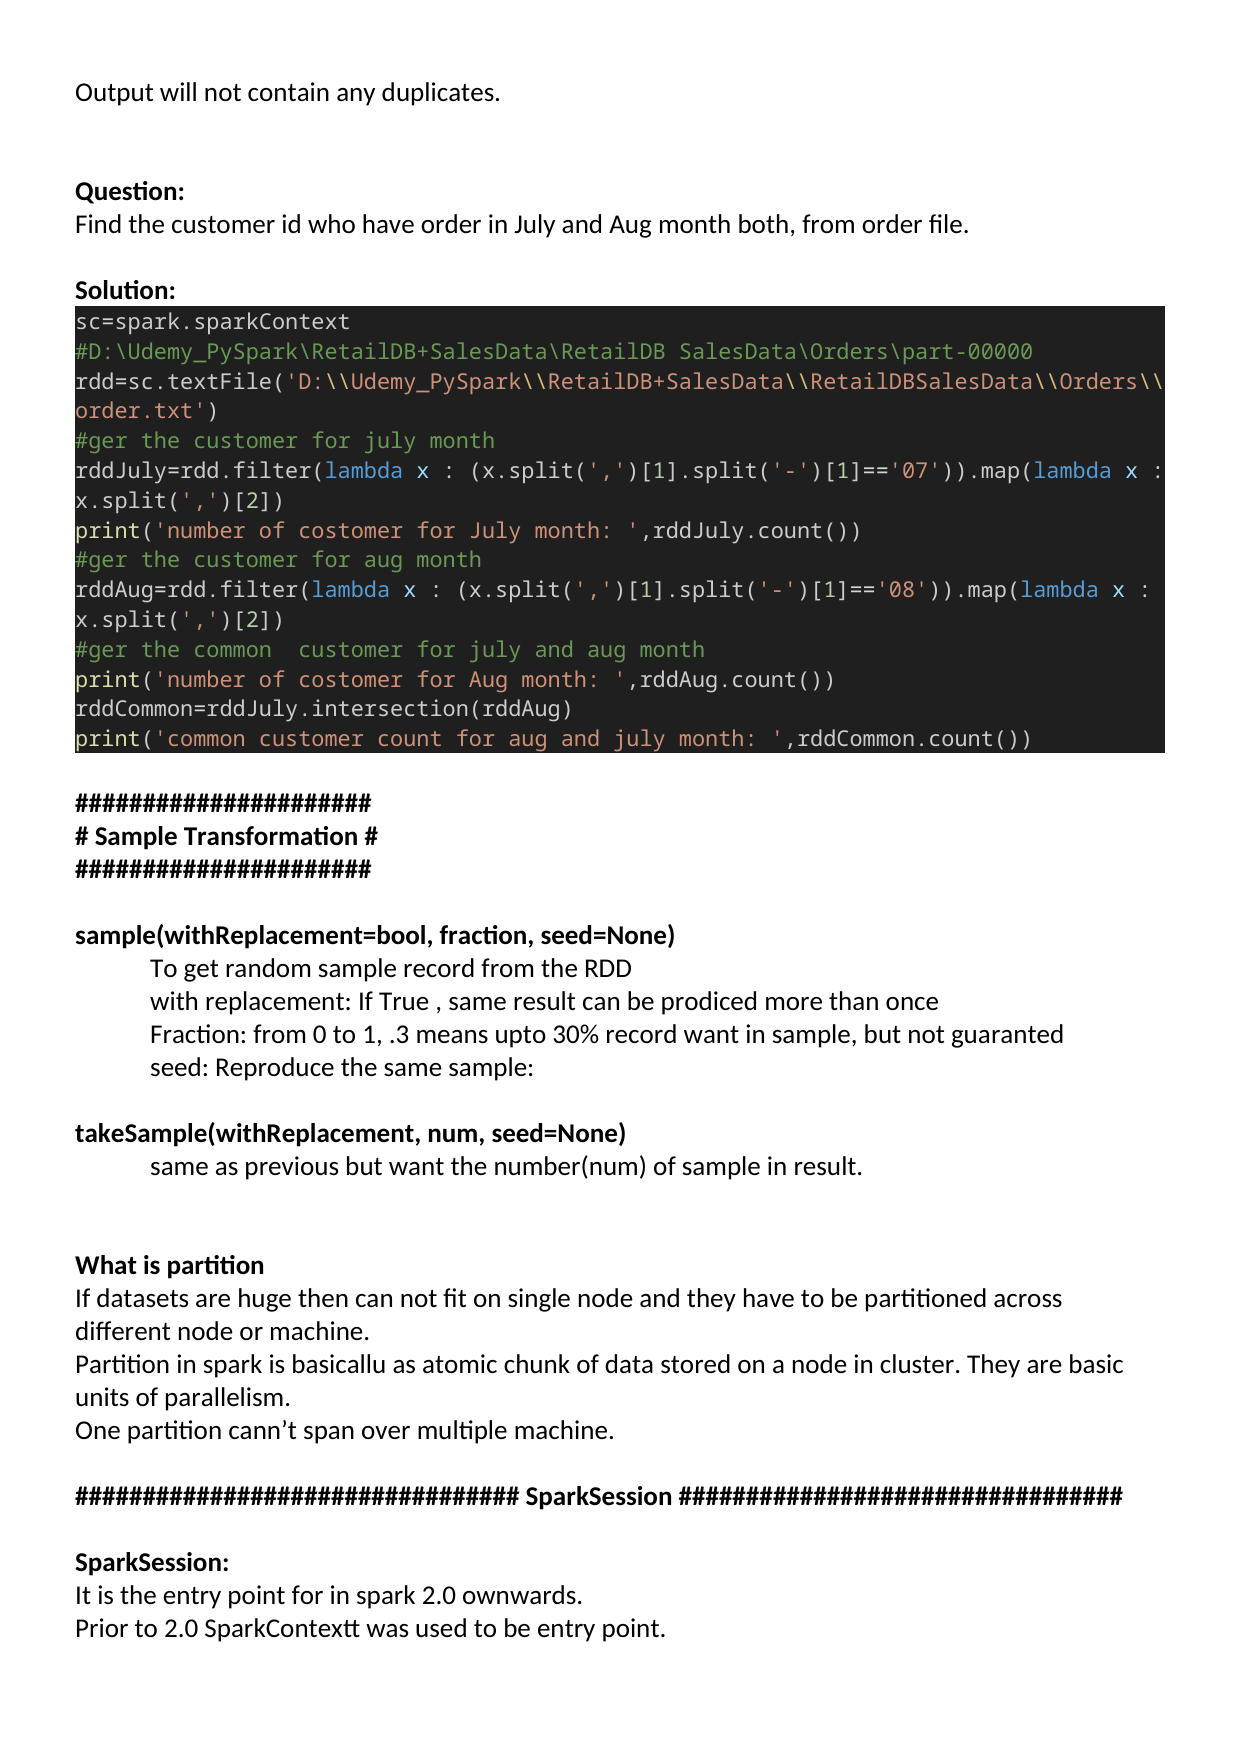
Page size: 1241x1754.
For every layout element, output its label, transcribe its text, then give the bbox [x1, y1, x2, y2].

text print('number of costomer for July month: ',rddJuly.count()) [75, 515, 1165, 544]
text #ger the customer for july month [75, 425, 1165, 455]
text rdd=sc.textFile('D:\\Udemy_PySpark\\RetailDB+SalesData\\RetailDBSalesData\\Orders\\order.txt') [75, 366, 1165, 425]
text #D:\Udemy_PySpark\RetailDB+SalesData\RetailDB SalesData\Orders\part-00000 [75, 336, 1165, 366]
text ###################### [75, 786, 1165, 819]
text SparkSession: [75, 1546, 1165, 1578]
text #ger the customer for aug month [75, 544, 1165, 574]
text print('number of costomer for Aug month: ',rddAug.count()) [75, 664, 1165, 693]
text sc=spark.sparkContext [75, 306, 1165, 336]
text Prior to 2.0 SparkContextt was used to be entry point. [75, 1612, 1165, 1644]
text seed: Reproduce the same sample: [150, 1050, 1165, 1083]
text same as previous but want the number(num) of sample in result. [75, 1149, 1165, 1182]
text Fraction: from 0 to 1, .3 means upto 30% record want in sample, but not guaranted [150, 1017, 1165, 1050]
text rddCommon=rddJuly.intersection(rddAug) [75, 693, 1165, 723]
text rddJuly=rdd.filter(lambda x : (x.split(',')[1].split('-')[1]=='07')).map(lambda x : x.split(',')[2]) [75, 455, 1165, 515]
text Solution: [75, 273, 1165, 306]
text Question: [75, 174, 1165, 207]
text ################################# SparkSession ################################# [75, 1479, 1165, 1512]
text Find the customer id who have order in July and Aug month both, from order file. [75, 207, 1165, 240]
text sample(withReplacement=bool, fraction, seed=None) [75, 918, 1165, 951]
text # Sample Transformation # [75, 819, 1165, 852]
text To get random sample record from the RDD [150, 951, 1165, 984]
text It is the entry point for in spark 2.0 ownwards. [75, 1578, 1165, 1612]
text Partition in spark is basicallu as atomic chunk of data stored on a node in cluster. They are basic units of parallelism. [75, 1347, 1165, 1413]
text Output will not contain any duplicates. [75, 75, 1165, 108]
text print('common customer count for aug and july month: ',rddCommon.count()) [75, 723, 1165, 753]
text ###################### [75, 852, 1165, 885]
text One partition cann’t span over multiple machine. [75, 1413, 1165, 1446]
text #ger the common customer for july and aug month [75, 634, 1165, 664]
text with replacement: If True , same result can be prodiced more than once [150, 984, 1165, 1017]
text takeSample(withReplacement, num, seed=None) [75, 1116, 1165, 1149]
text If datasets are huge then can not fit on single node and they have to be partitioned across different node or machine. [75, 1281, 1165, 1347]
text rddAug=rdd.filter(lambda x : (x.split(',')[1].split('-')[1]=='08')).map(lambda x : x.split(',')[2]) [75, 574, 1165, 634]
text What is partition [75, 1248, 1165, 1281]
